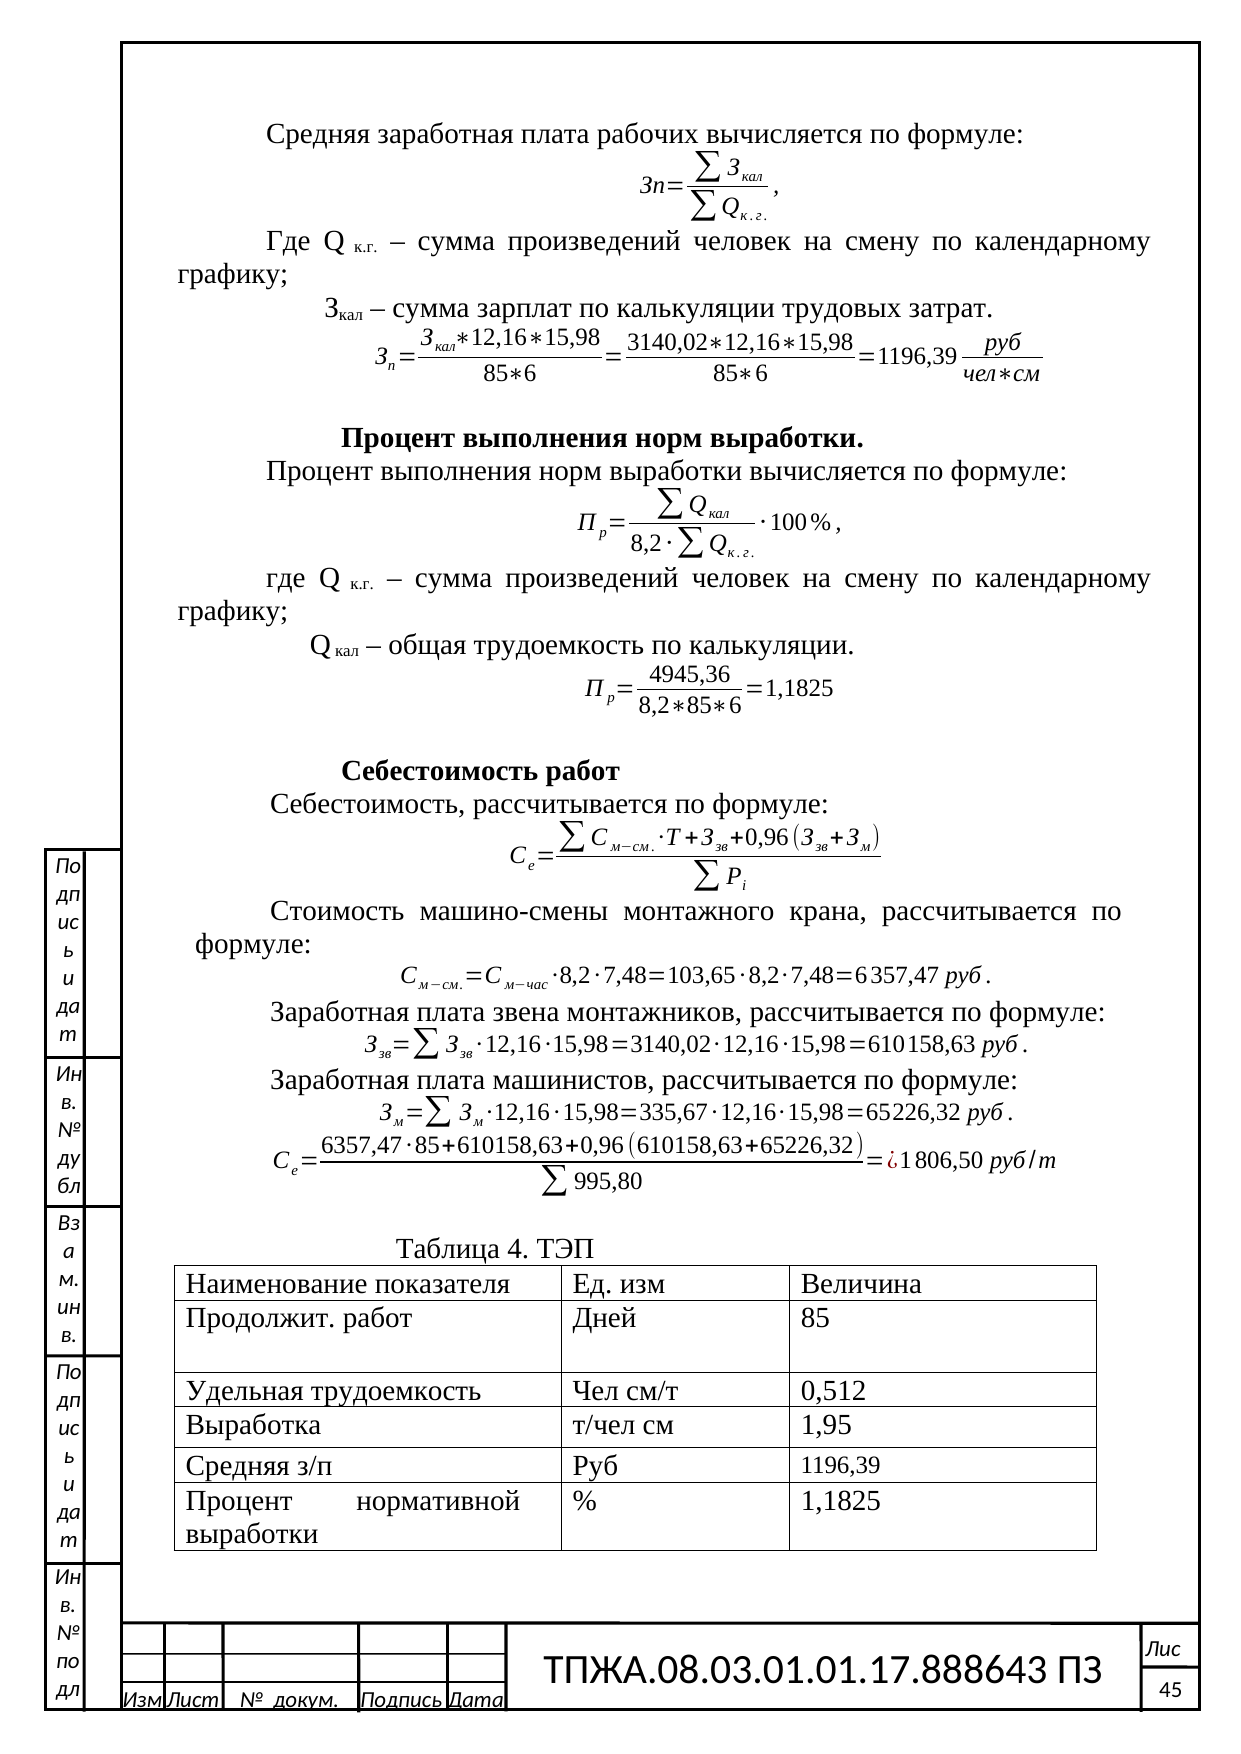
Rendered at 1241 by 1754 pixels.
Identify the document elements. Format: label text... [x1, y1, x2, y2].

table_cell т/чел см [562, 1407, 789, 1447]
text Себестоимость работ [252, 753, 1152, 787]
text Зкал – сумма зарплат по калькуляции трудовых затрат. [177, 290, 1152, 324]
table_cell Выработка [175, 1407, 561, 1447]
table_header Ед. изм [562, 1266, 789, 1299]
table_cell [790, 1448, 1096, 1482]
table_cell 85 [790, 1301, 1096, 1372]
table_cell Удельная трудоемкость [175, 1373, 561, 1406]
table_cell 1,95 [790, 1407, 1096, 1447]
table_cell Чел см/т [562, 1373, 789, 1406]
text Заработная плата машинистов, рассчитывается по формуле: [195, 1062, 1122, 1095]
table_cell Продолжит. работ [175, 1301, 561, 1372]
text Заработная плата звена монтажников, рассчитывается по формуле: [195, 994, 1122, 1027]
text Где Q к.г. – сумма произведений человек на смену по календарному графику; [177, 223, 1152, 290]
table_cell Дней [562, 1301, 789, 1372]
text Процент выполнения норм выработки. [252, 420, 1152, 453]
table_cell Руб [562, 1448, 789, 1482]
text Таблица 4. ТЭП [307, 1231, 1122, 1265]
table_cell 0,512 [790, 1373, 1096, 1406]
text Q кал – общая трудоемкость по калькуляции. [177, 627, 1152, 661]
table_cell Средняя з/п [175, 1448, 561, 1482]
text Cтоимость машино-смены монтажного крана, рассчитывается по формуле: [195, 893, 1122, 960]
table_cell 1,1825 [790, 1483, 1096, 1550]
table_cell Процент нормативной выработки [175, 1483, 561, 1550]
text Себестоимость, рассчитывается по формуле: [195, 787, 1122, 820]
table_cell % [562, 1483, 789, 1550]
text где Q к.г. – сумма произведений человек на смену по календарному графику; [177, 560, 1152, 627]
table_header Величина [790, 1266, 1096, 1299]
table_header Наименование показателя [175, 1266, 561, 1299]
text Процент выполнения норм выработки вычисляется по формуле: [177, 453, 1152, 487]
text Средняя заработная плата рабочих вычисляется по формуле: [177, 117, 1152, 150]
